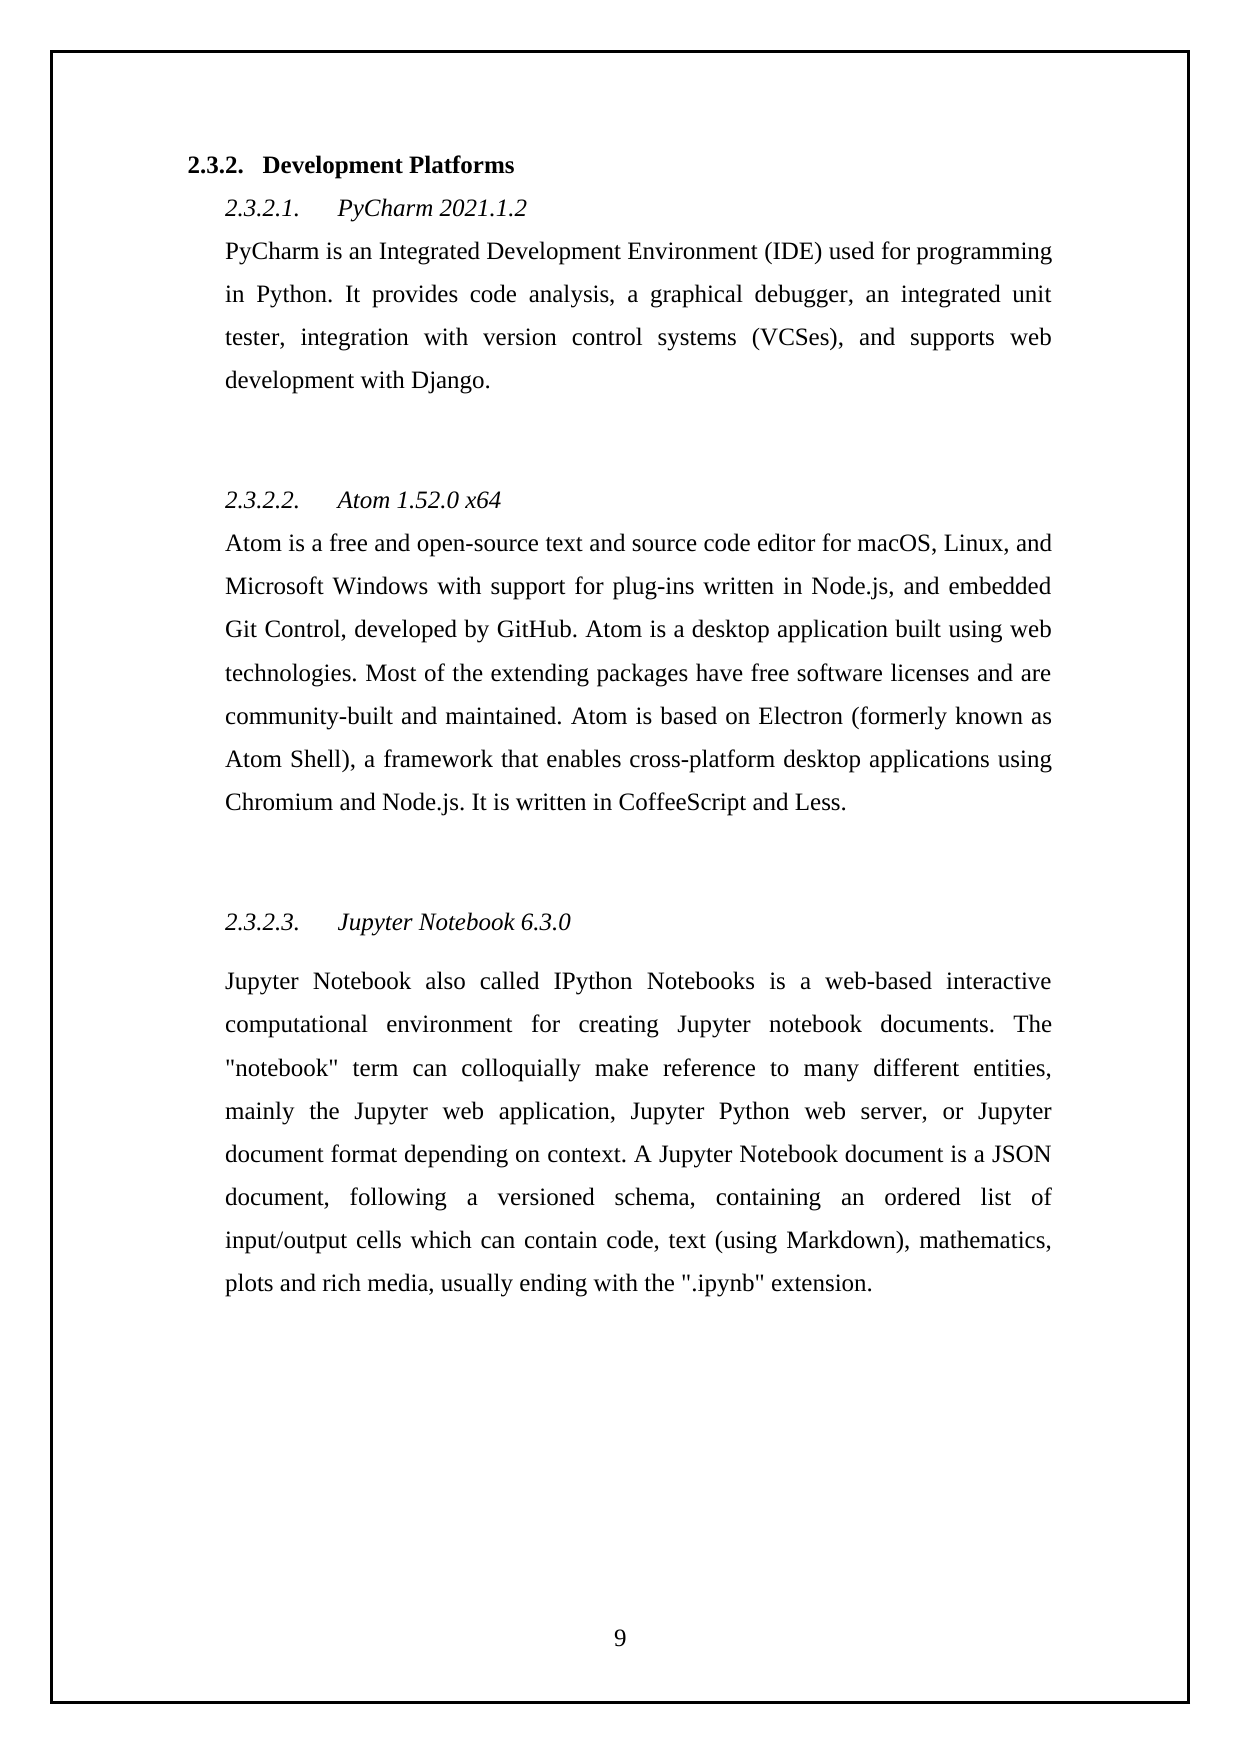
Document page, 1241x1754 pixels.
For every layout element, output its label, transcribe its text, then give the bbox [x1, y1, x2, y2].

list PyCharm 2021.1.2 [225, 193, 1053, 222]
text Atom is a free and open-source text and source code editor for macOS, Linux, and Microsoft Windows with support for plug-ins written in Node.js, and embedded Git Control, developed by GitHub. Atom is a desktop application built using web technologies. Most of the extending packages have free software licenses and are community-built and maintained. Atom is based on Electron (formerly known as Atom Shell), a framework that enables cross-platform desktop applications using Chromium and Node.js. It is written in CoffeeScript and Less. [225, 528, 1053, 816]
text Jupyter Notebook also called IPython Notebooks is a web-based interactive computational environment for creating Jupyter notebook documents. The "notebook" term can colloquially make reference to many different entities, mainly the Jupyter web application, Jupyter Python web server, or Jupyter document format depending on context. A Jupyter Notebook document is a JSON document, following a versioned schema, containing an ordered list of input/output cells which can contain code, text (using Markdown), mathematics, plots and rich media, usually ending with the ".ipynb" extension. [225, 966, 1053, 1297]
list Development Platforms [187, 150, 1053, 179]
list Jupyter Notebook 6.3.0 [225, 907, 1053, 935]
text PyCharm is an Integrated Development Environment (IDE) used for programming in Python. It provides code analysis, a graphical debugger, an integrated unit tester, integration with version control systems (VCSes), and supports web development with Django. [225, 236, 1053, 394]
list Atom 1.52.0 x64 [225, 485, 1053, 514]
